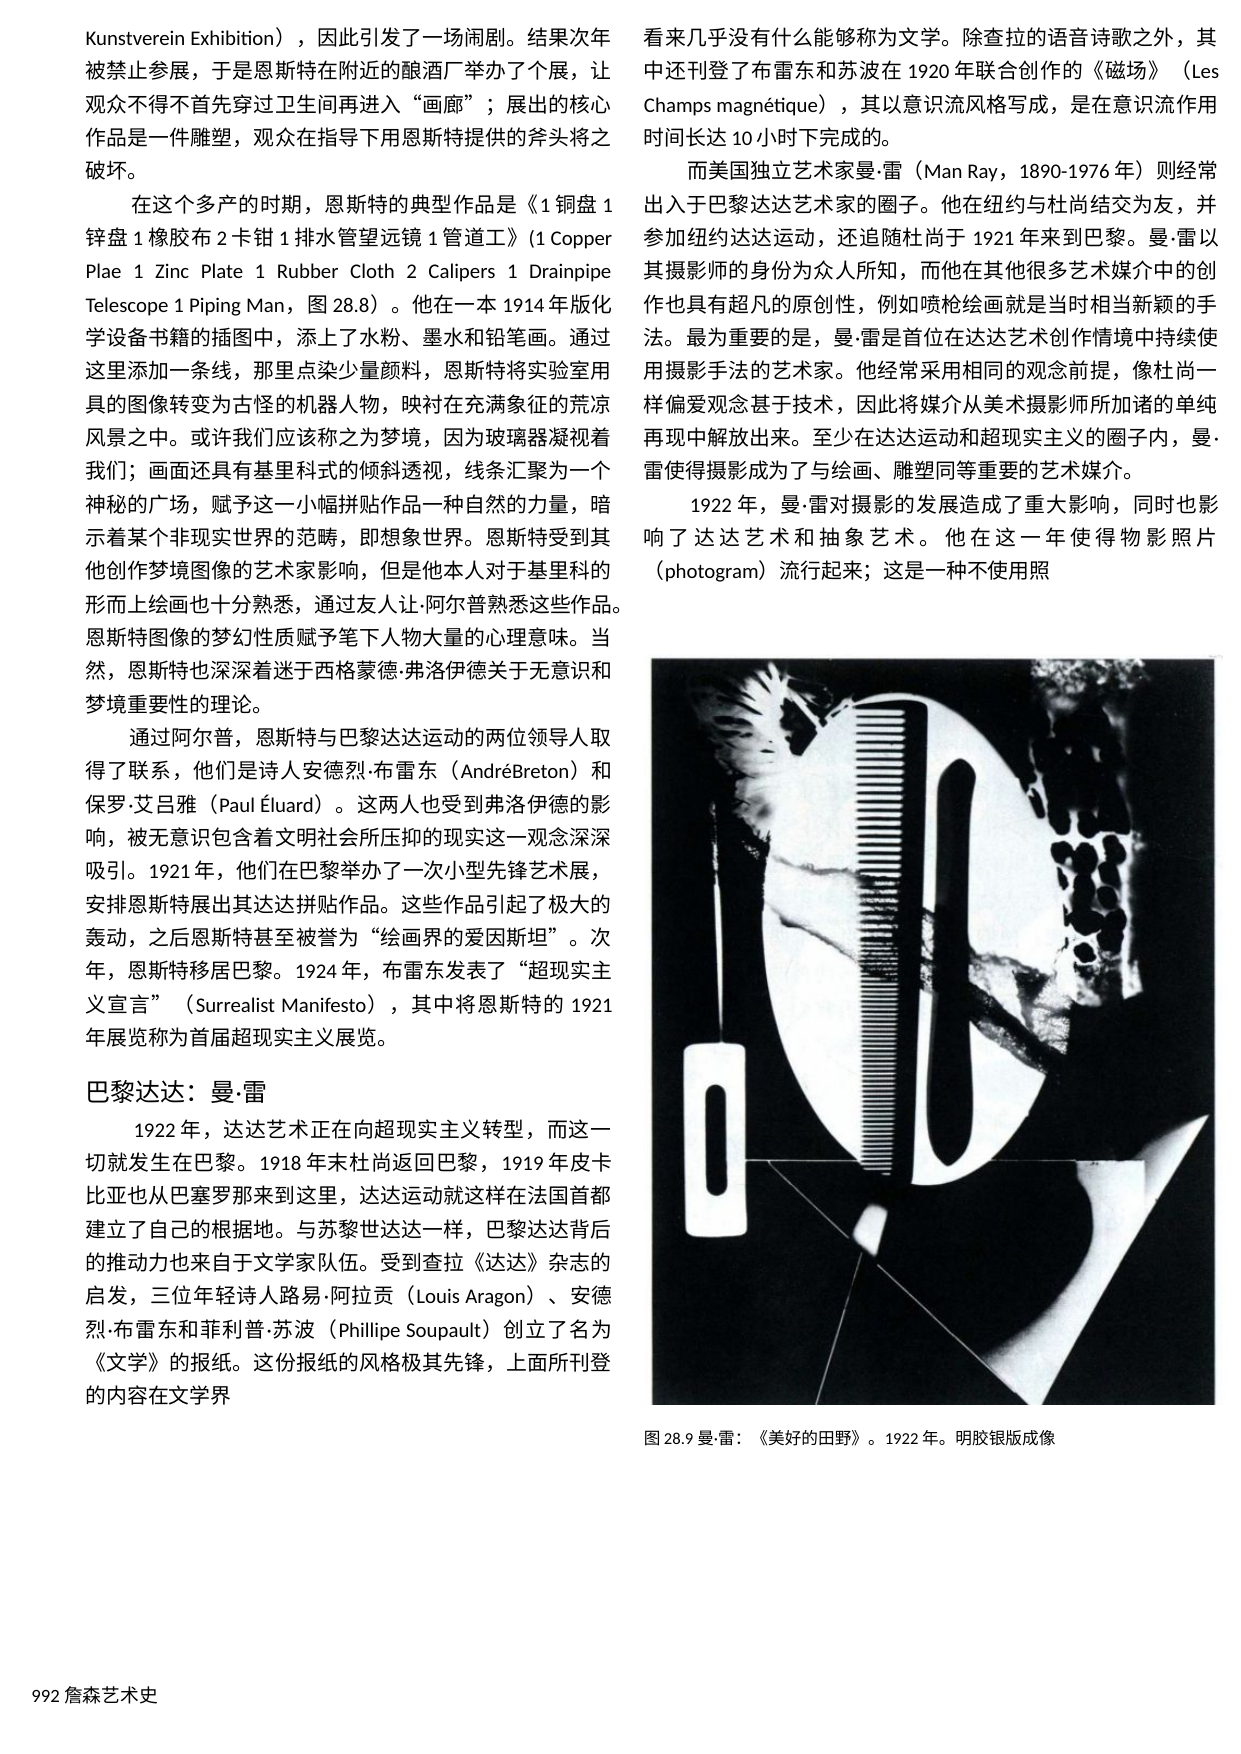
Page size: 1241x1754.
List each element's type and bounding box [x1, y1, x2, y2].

picture [643, 654, 1223, 1405]
